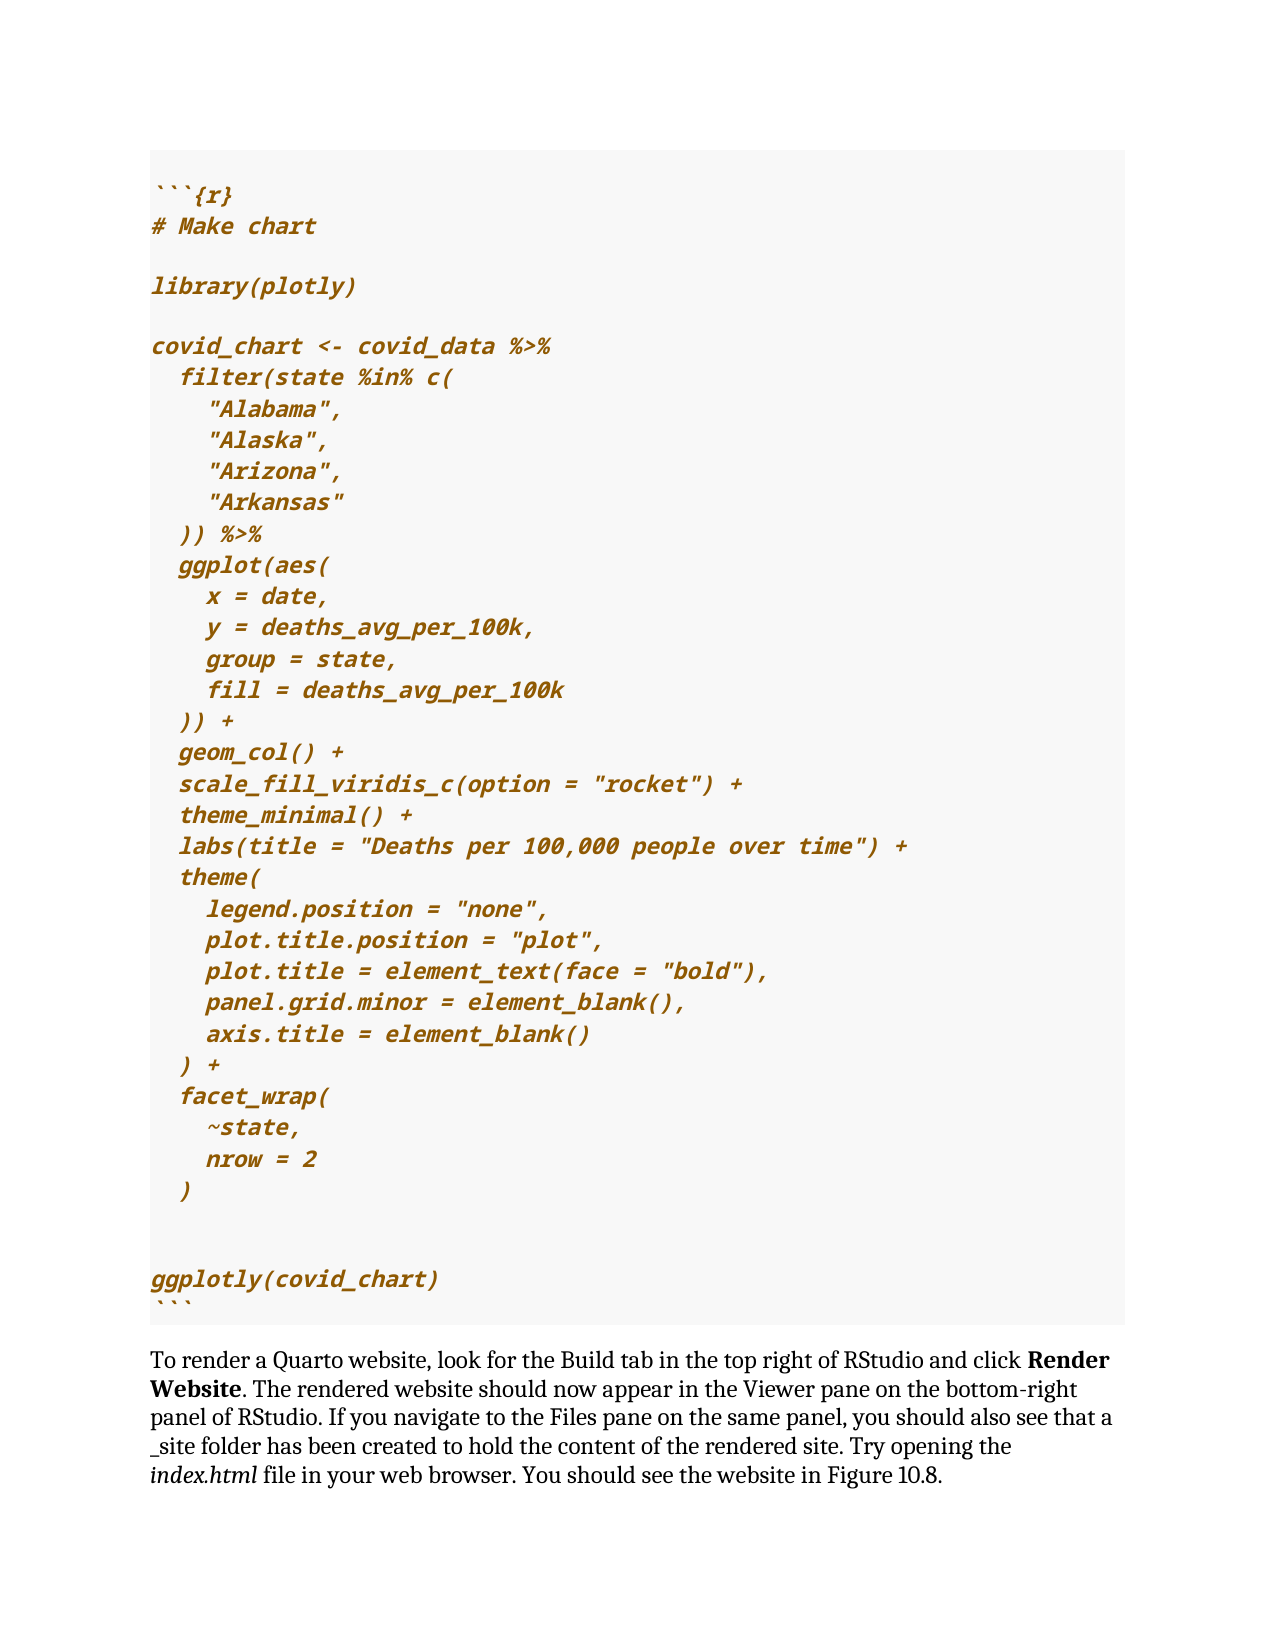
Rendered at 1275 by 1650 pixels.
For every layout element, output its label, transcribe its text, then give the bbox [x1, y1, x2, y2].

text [150, 150, 1125, 1325]
text To render a Quarto website, look for the Build tab in the top right of RStudio and click Render Website. The rendered website should now appear in the Viewer pane on the bottom-right panel of RStudio. If you navigate to the Files pane on the same panel, you should also see that a _site folder has been created to hold the content of the rendered site. Try opening the index.html file in your web browser. You should see the website in Figure 10.8. [150, 1346, 1125, 1489]
